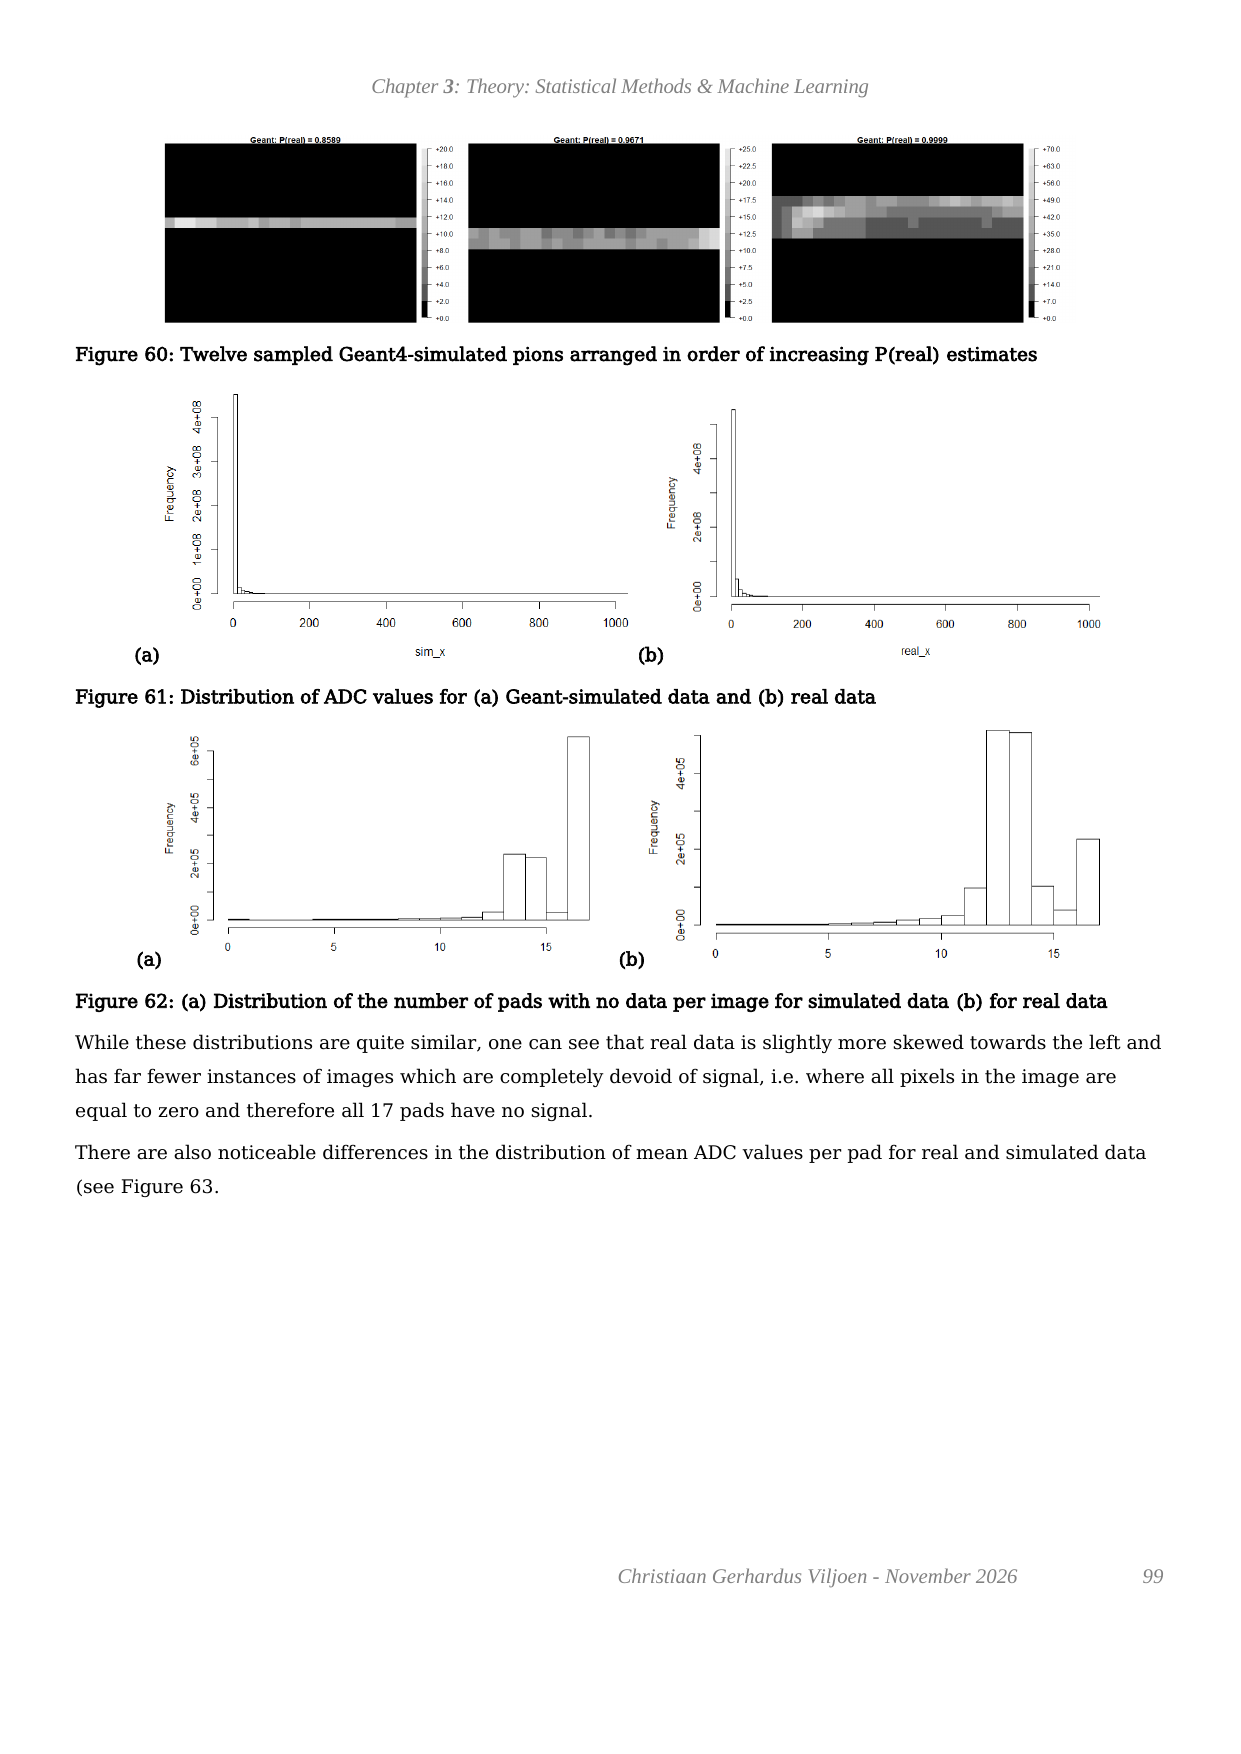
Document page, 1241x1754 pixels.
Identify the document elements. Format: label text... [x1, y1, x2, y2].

picture [162, 726, 618, 966]
picture [160, 384, 637, 662]
picture [164, 135, 1076, 323]
text While these distributions are quite similar, one can see that real data is slightly more skewed towards the left and has far fewer instances of images which are completely devoid of signal, i.e. where all pixels in the image are equal to zero and therefore all 17 pads have no signal. [75, 1031, 1165, 1121]
text Figure 61: Distribution of ADC values for (a) Geant-simulated data and (b) real data [75, 684, 1165, 707]
picture [664, 398, 1113, 662]
text Figure 60: Twelve sampled Geant4-simulated pions arranged in order of increasing P(real) estimates [75, 342, 1165, 365]
picture [645, 728, 1111, 966]
text Figure 62: (a) Distribution of the number of pads with no data per image for simulated data (b) for real data [75, 989, 1165, 1012]
text There are also noticeable differences in the distribution of mean ADC values per pad for real and simulated data (see Figure 63. [75, 1141, 1165, 1197]
